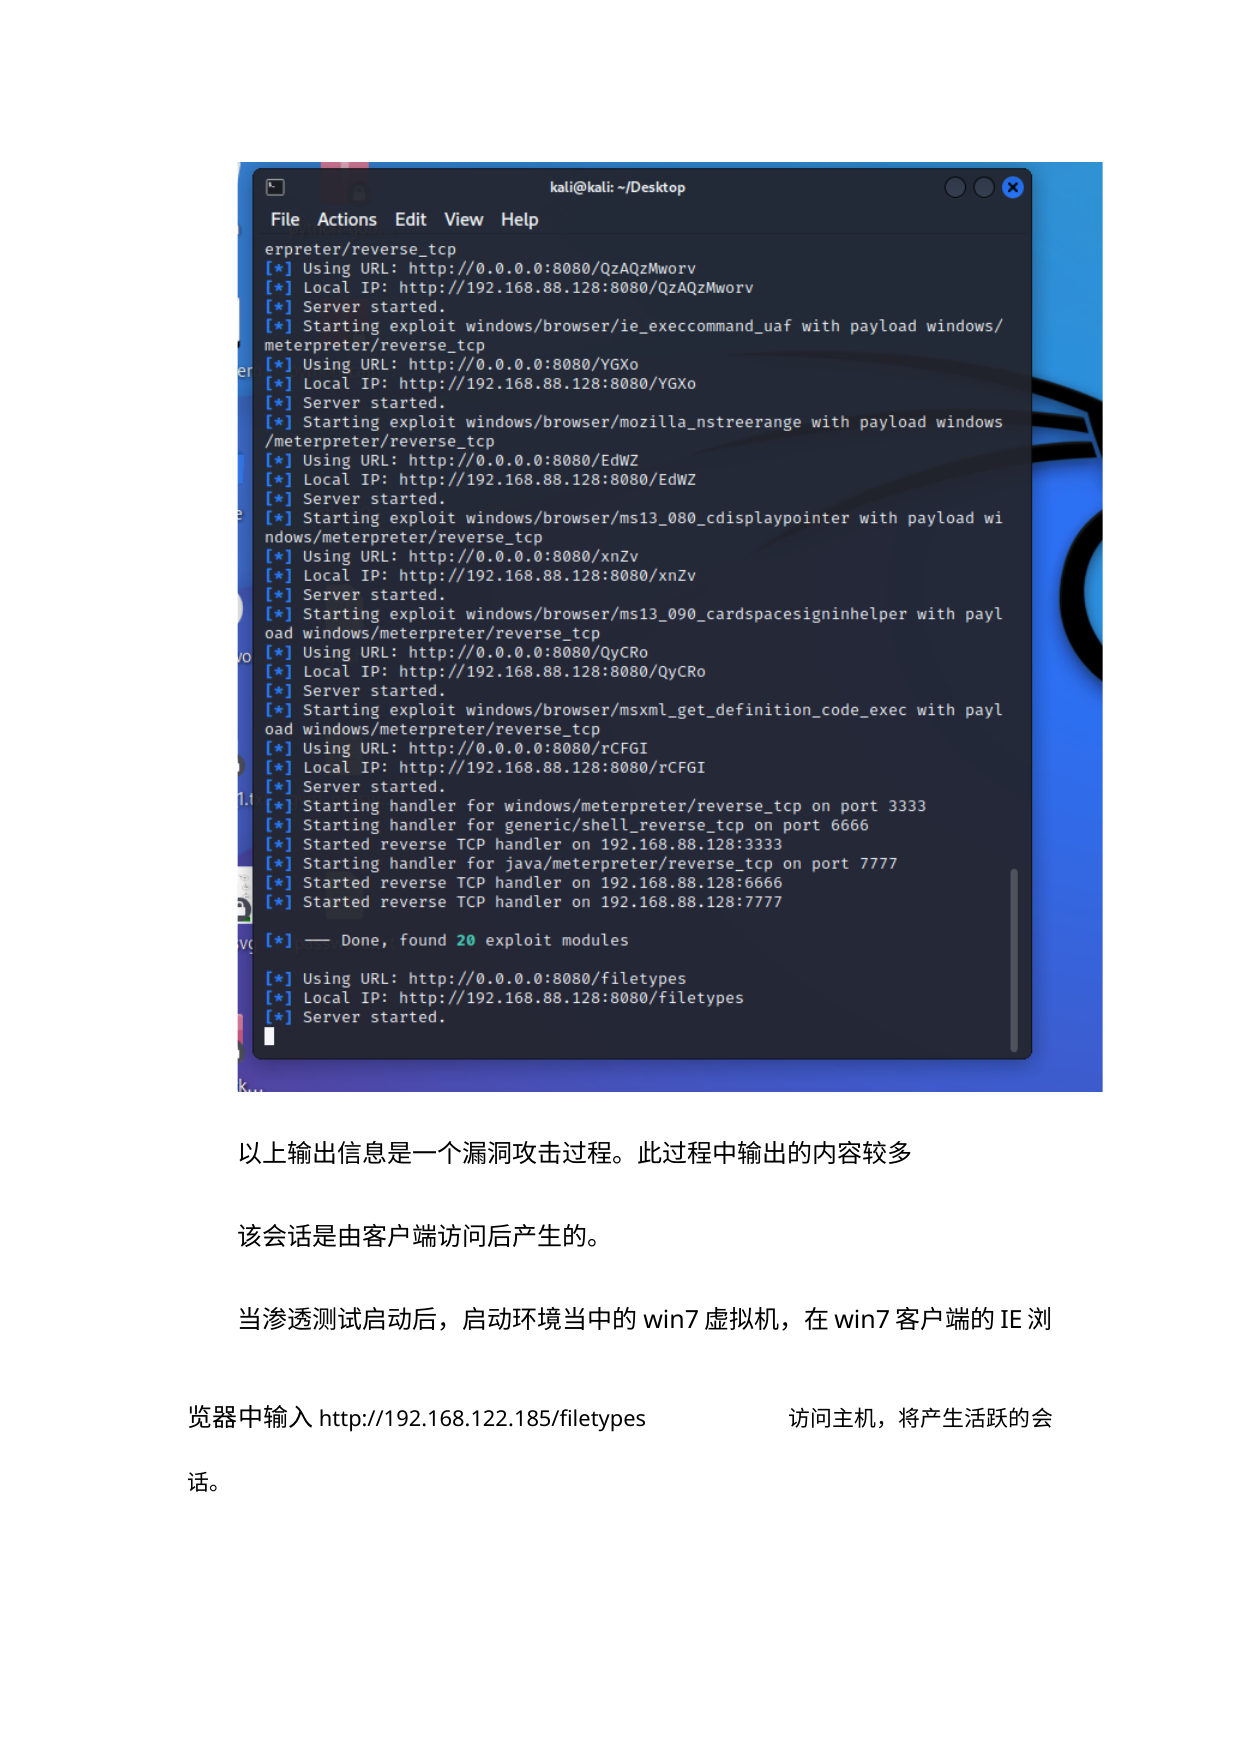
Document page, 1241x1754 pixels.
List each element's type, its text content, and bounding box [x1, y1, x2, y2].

text 以上输出信息是一个漏洞攻击过程。此过程中输出的内容较多 [187, 1119, 1053, 1184]
picture [237, 162, 1103, 1092]
text 该会话是由客户端访问后产生的。 [187, 1202, 1053, 1267]
text 当渗透测试启动后，启动环境当中的win7虚拟机，在win7客户端的IE浏览器中输入 http://192.168.122.185/filetypes 访问主机，将产生活跃的会话。 [187, 1286, 1053, 1497]
